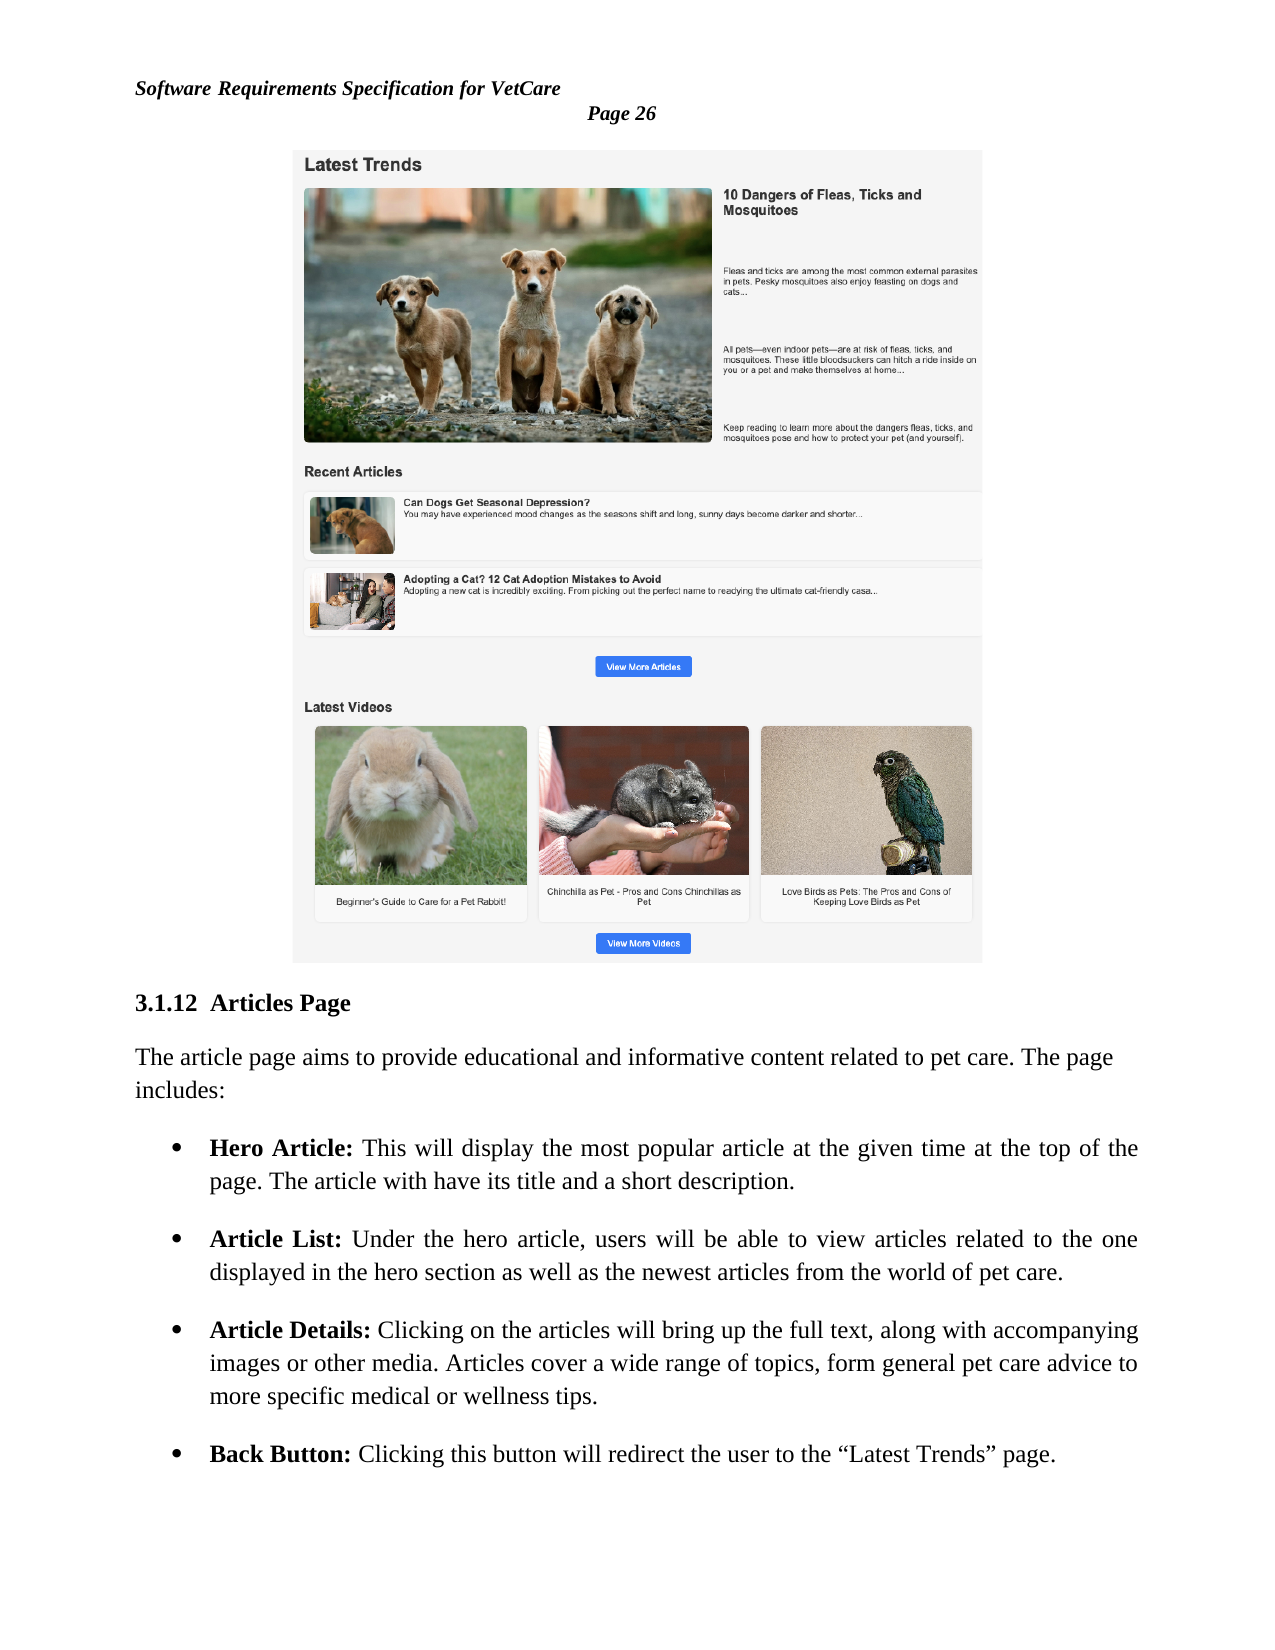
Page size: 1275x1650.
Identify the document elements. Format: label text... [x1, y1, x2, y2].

list Hero Article: This will display the most popular article at the given time at the top of the page. The article with have its title and a short description. [172, 1133, 1140, 1194]
subtitle Articles Page [135, 992, 1140, 1017]
picture [292, 150, 983, 963]
list Back Button: Clicking this button will redirect the user to the “Latest Trends” page. [172, 1439, 1140, 1468]
text The article page aims to provide educational and informative content related to pet care. The page includes: [135, 1042, 1140, 1103]
list Article Details: Clicking on the articles will bring up the full text, along with accompanying images or other media. Articles cover a wide range of topics, form general pet care advice to more specific medical or wellness tips. [172, 1315, 1140, 1409]
list Article List: Under the hero article, users will be able to view articles related to the one displayed in the hero section as well as the newest articles from the world of pet care. [172, 1224, 1140, 1286]
